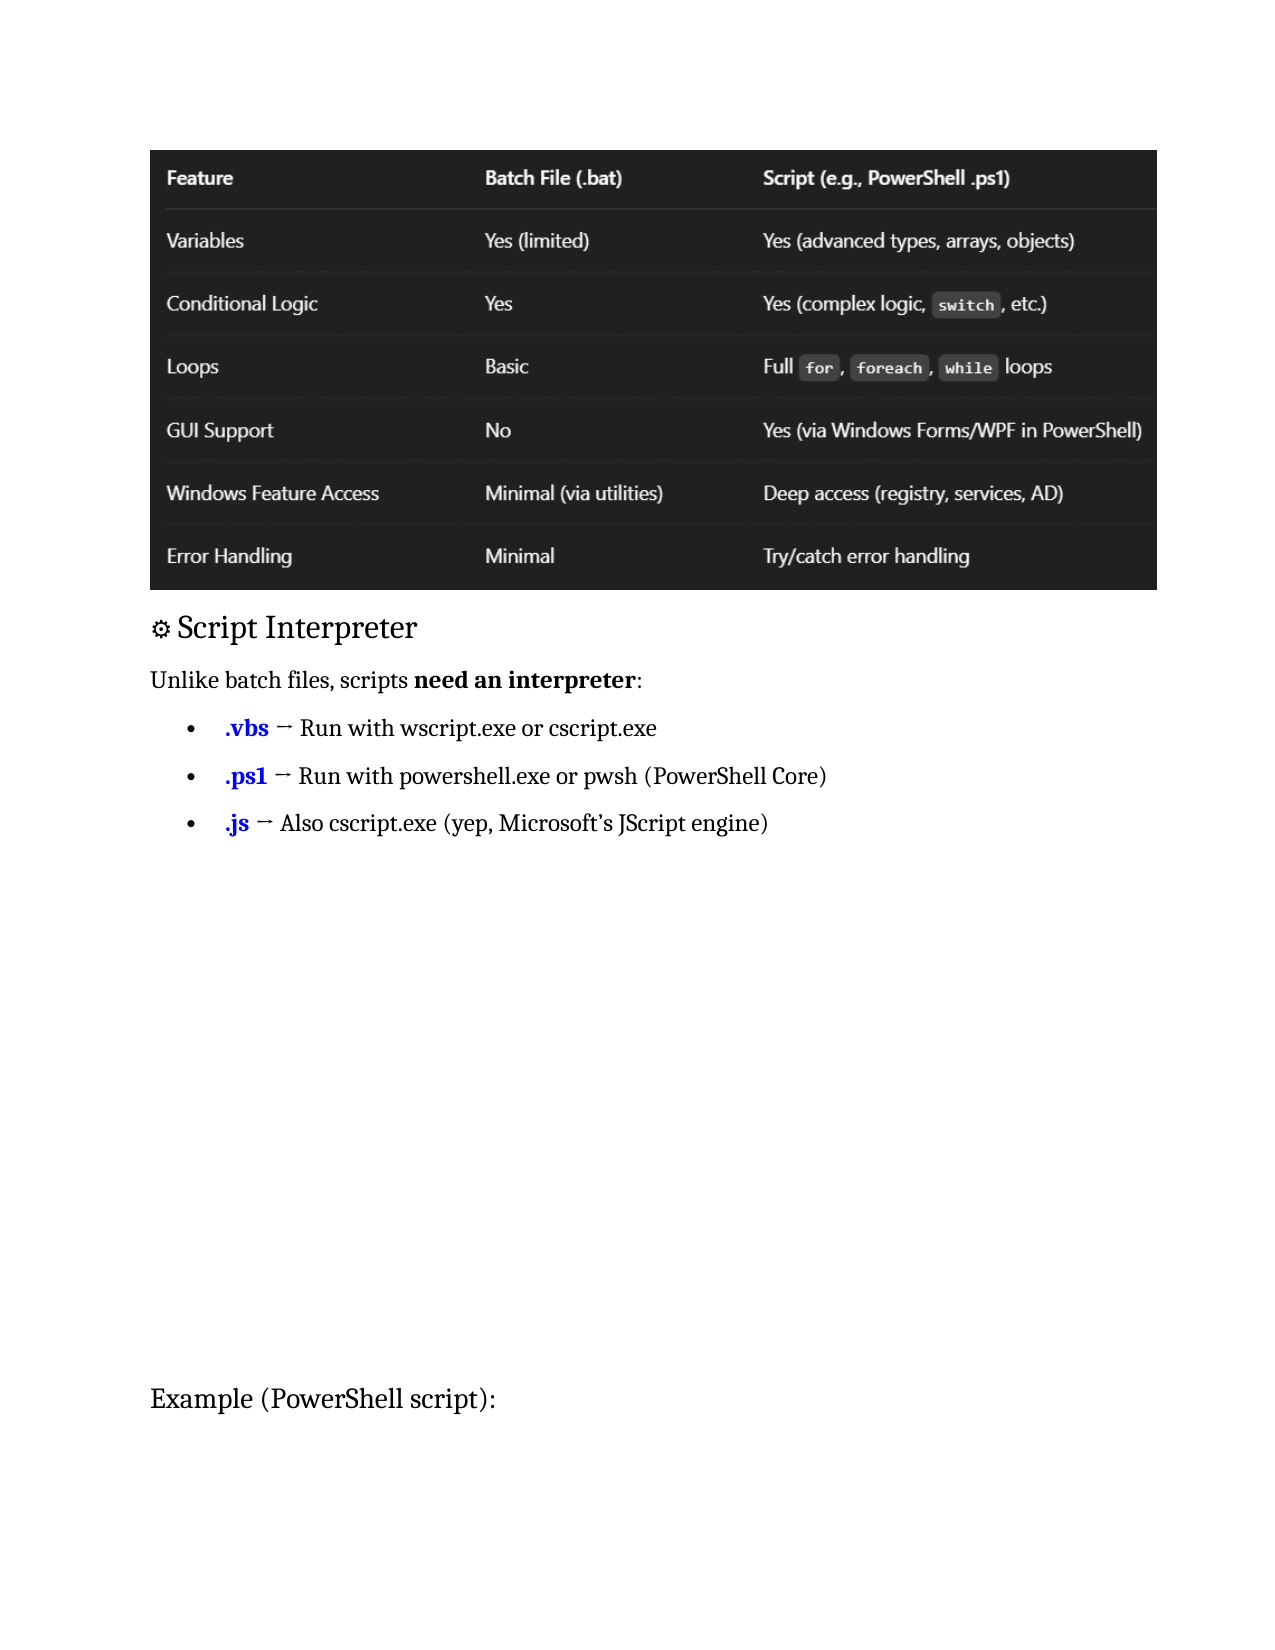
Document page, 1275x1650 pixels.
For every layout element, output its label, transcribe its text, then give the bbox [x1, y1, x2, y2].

text Unlike batch files, scripts need an interpreter: [150, 666, 1125, 695]
text ⚙️ Script Interpreter [150, 608, 1125, 646]
list .ps1 → Run with powershell.exe or pwsh (PowerShell Core) [187, 762, 1125, 790]
text Example (PowerShell script): [150, 1382, 1125, 1415]
list .vbs → Run with wscript.exe or cscript.exe [187, 714, 1125, 743]
list .js → Also cscript.exe (yep, Microsoft’s JScript engine) [187, 809, 1125, 838]
picture [150, 150, 1157, 590]
